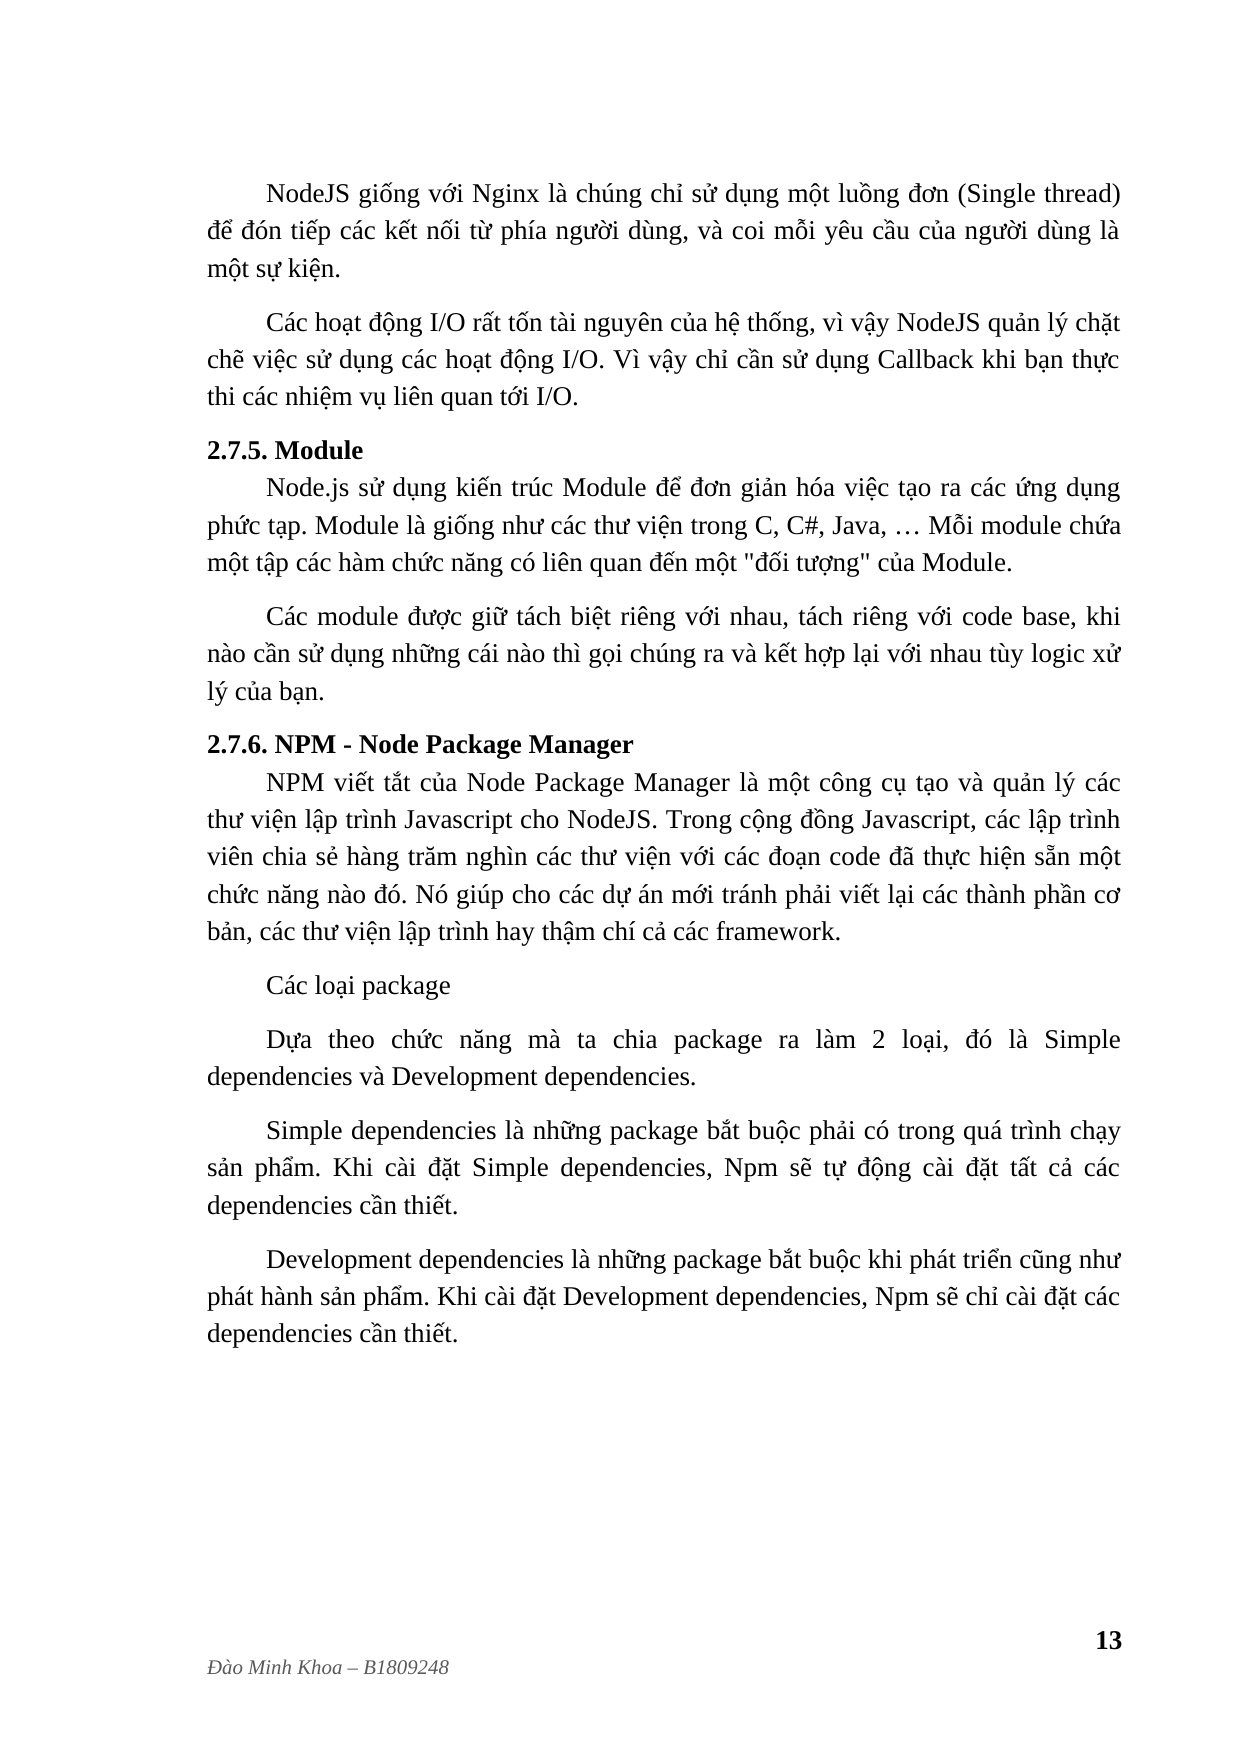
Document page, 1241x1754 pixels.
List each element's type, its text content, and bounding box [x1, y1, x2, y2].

subtitle 2.7.6. NPM - Node Package Manager [207, 729, 1122, 760]
text Các hoạt động I/O rất tốn tài nguyên của hệ thống, vì vậy NodeJS quản lý chặt chẽ việc sử dụng các hoạt động I/O. Vì vậy chỉ cần sử dụng Callback khi bạn thực thi các nhiệm vụ liên quan tới I/O. [207, 306, 1122, 411]
text Development dependencies là những package bắt buộc khi phát triển cũng như phát hành sản phẩm. Khi cài đặt Development dependencies, Npm sẽ chỉ cài đặt các dependencies cần thiết. [207, 1243, 1122, 1348]
text Simple dependencies là những package bắt buộc phải có trong quá trình chạy sản phẩm. Khi cài đặt Simple dependencies, Npm sẽ tự động cài đặt tất cả các dependencies cần thiết. [207, 1114, 1122, 1220]
subtitle 2.7.5. Module [207, 434, 1122, 465]
text Dựa theo chức năng mà ta chia package ra làm 2 loại, đó là Simple dependencies và Development dependencies. [207, 1023, 1122, 1091]
text Các module được giữ tách biệt riêng với nhau, tách riêng với code base, khi nào cần sử dụng những cái nào thì gọi chúng ra và kết hợp lại với nhau tùy logic xử lý của bạn. [207, 600, 1122, 706]
text Các loại package [207, 969, 1122, 1000]
text Node.js sử dụng kiến trúc Module để đơn giản hóa việc tạo ra các ứng dụng phức tạp. Module là giống như các thư viện trong C, C#, Java, … Mỗi module chứa một tập các hàm chức năng có liên quan đến một "đối tượng" của Module. [207, 472, 1122, 577]
text NPM viết tắt của Node Package Manager là một công cụ tạo và quản lý các thư viện lập trình Javascript cho NodeJS. Trong cộng đồng Javascript, các lập trình viên chia sẻ hàng trăm nghìn các thư viện với các đoạn code đã thực hiện sẵn một chức năng nào đó. Nó giúp cho các dự án mới tránh phải viết lại các thành phần cơ bản, các thư viện lập trình hay thậm chí cả các framework. [207, 766, 1122, 946]
text NodeJS giống với Nginx là chúng chỉ sử dụng một luồng đơn (Single thread) để đón tiếp các kết nối từ phía người dùng, và coi mỗi yêu cầu của người dùng là một sự kiện. [207, 177, 1122, 283]
